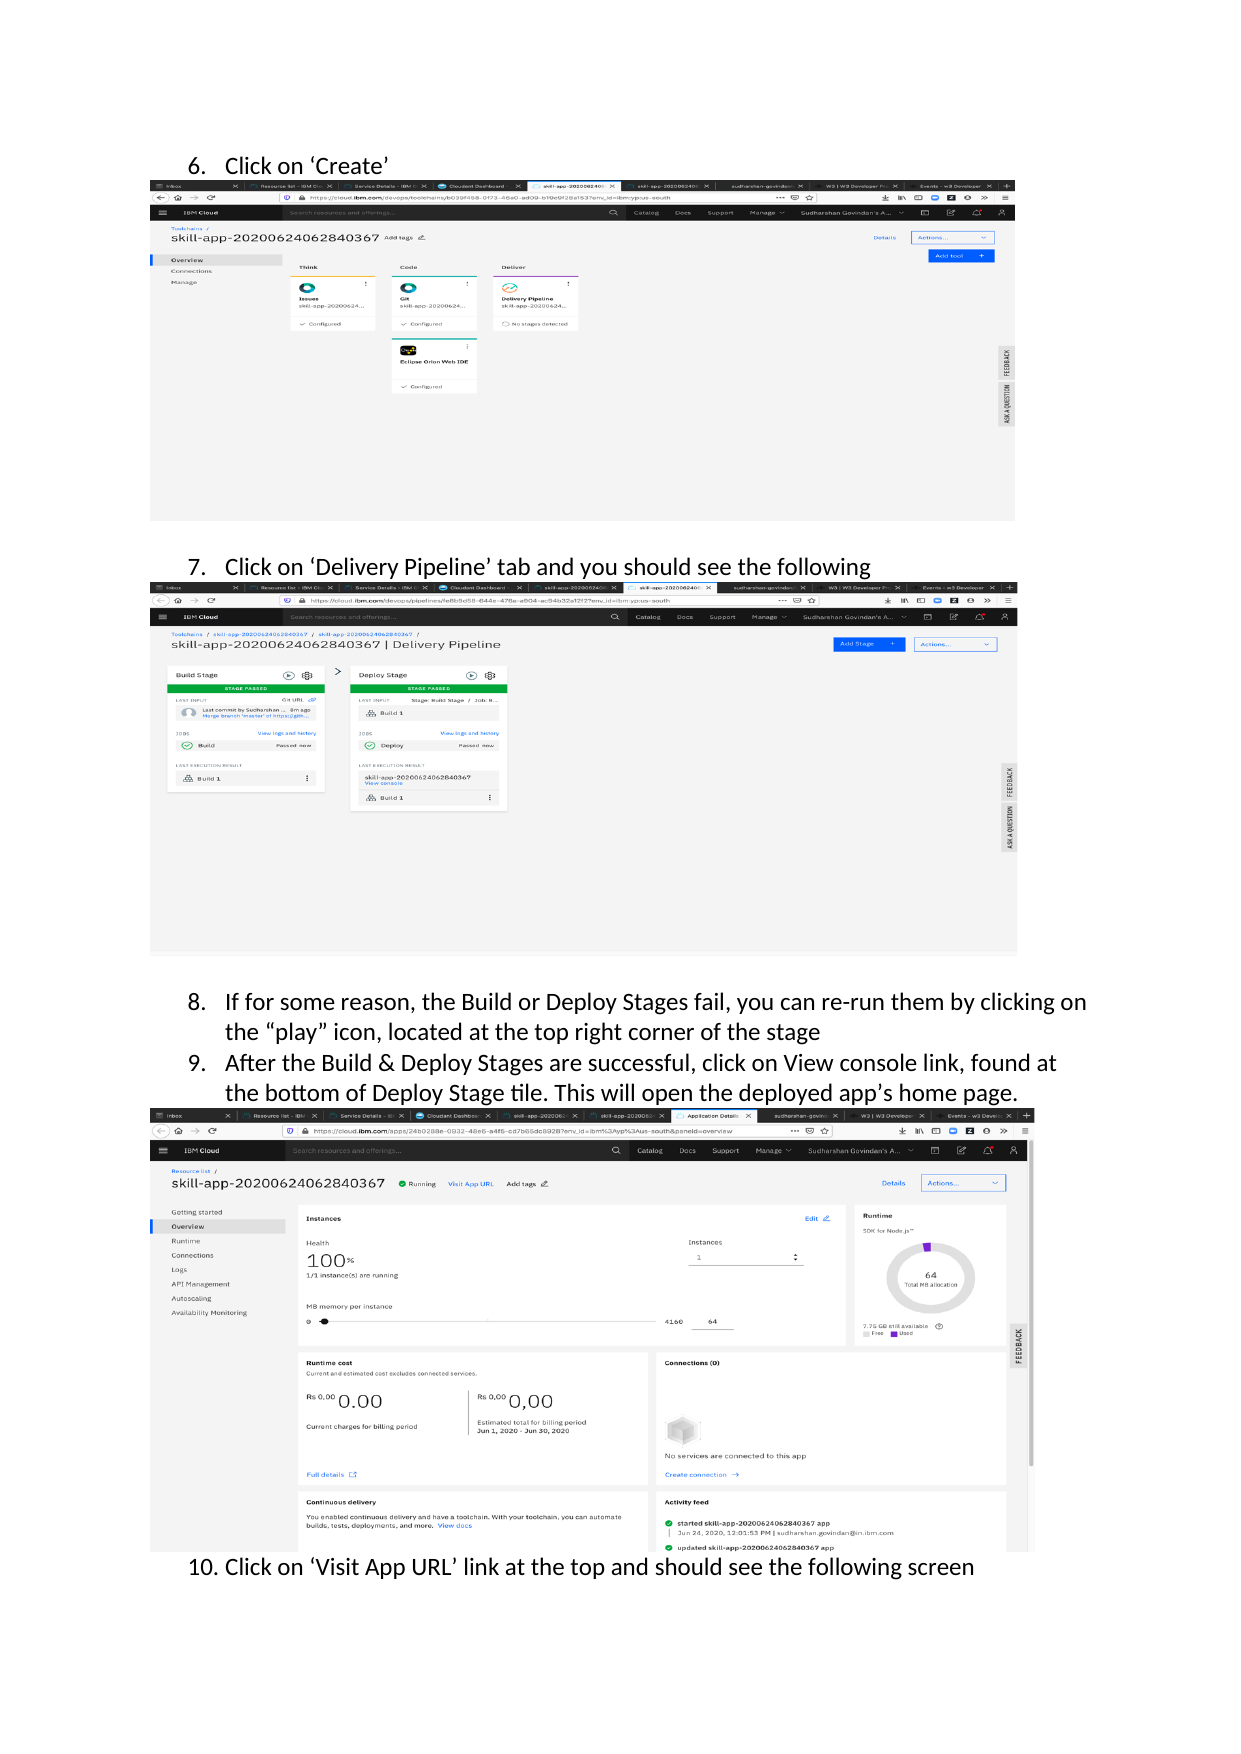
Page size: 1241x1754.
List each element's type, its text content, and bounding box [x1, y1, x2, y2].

picture [150, 1108, 1035, 1552]
picture [150, 180, 1015, 521]
list If for some reason, the Build or Deploy Stages fail, you can re-run them by clicking on the “play” icon, located at the top right corner of the stage [187, 986, 1090, 1047]
list Click on ‘Create’ [187, 150, 1090, 181]
list After the Build & Deploy Stages are successful, click on View console link, found at the bottom of Deploy Stage tile. This will open the deployed app’s home page. [187, 1047, 1090, 1108]
list Click on ‘Visit App URL’ link at the top and should see the following screen [187, 1551, 1090, 1582]
list Click on ‘Delivery Pipeline’ tab and you should see the following [187, 551, 1090, 582]
picture [150, 582, 1018, 956]
